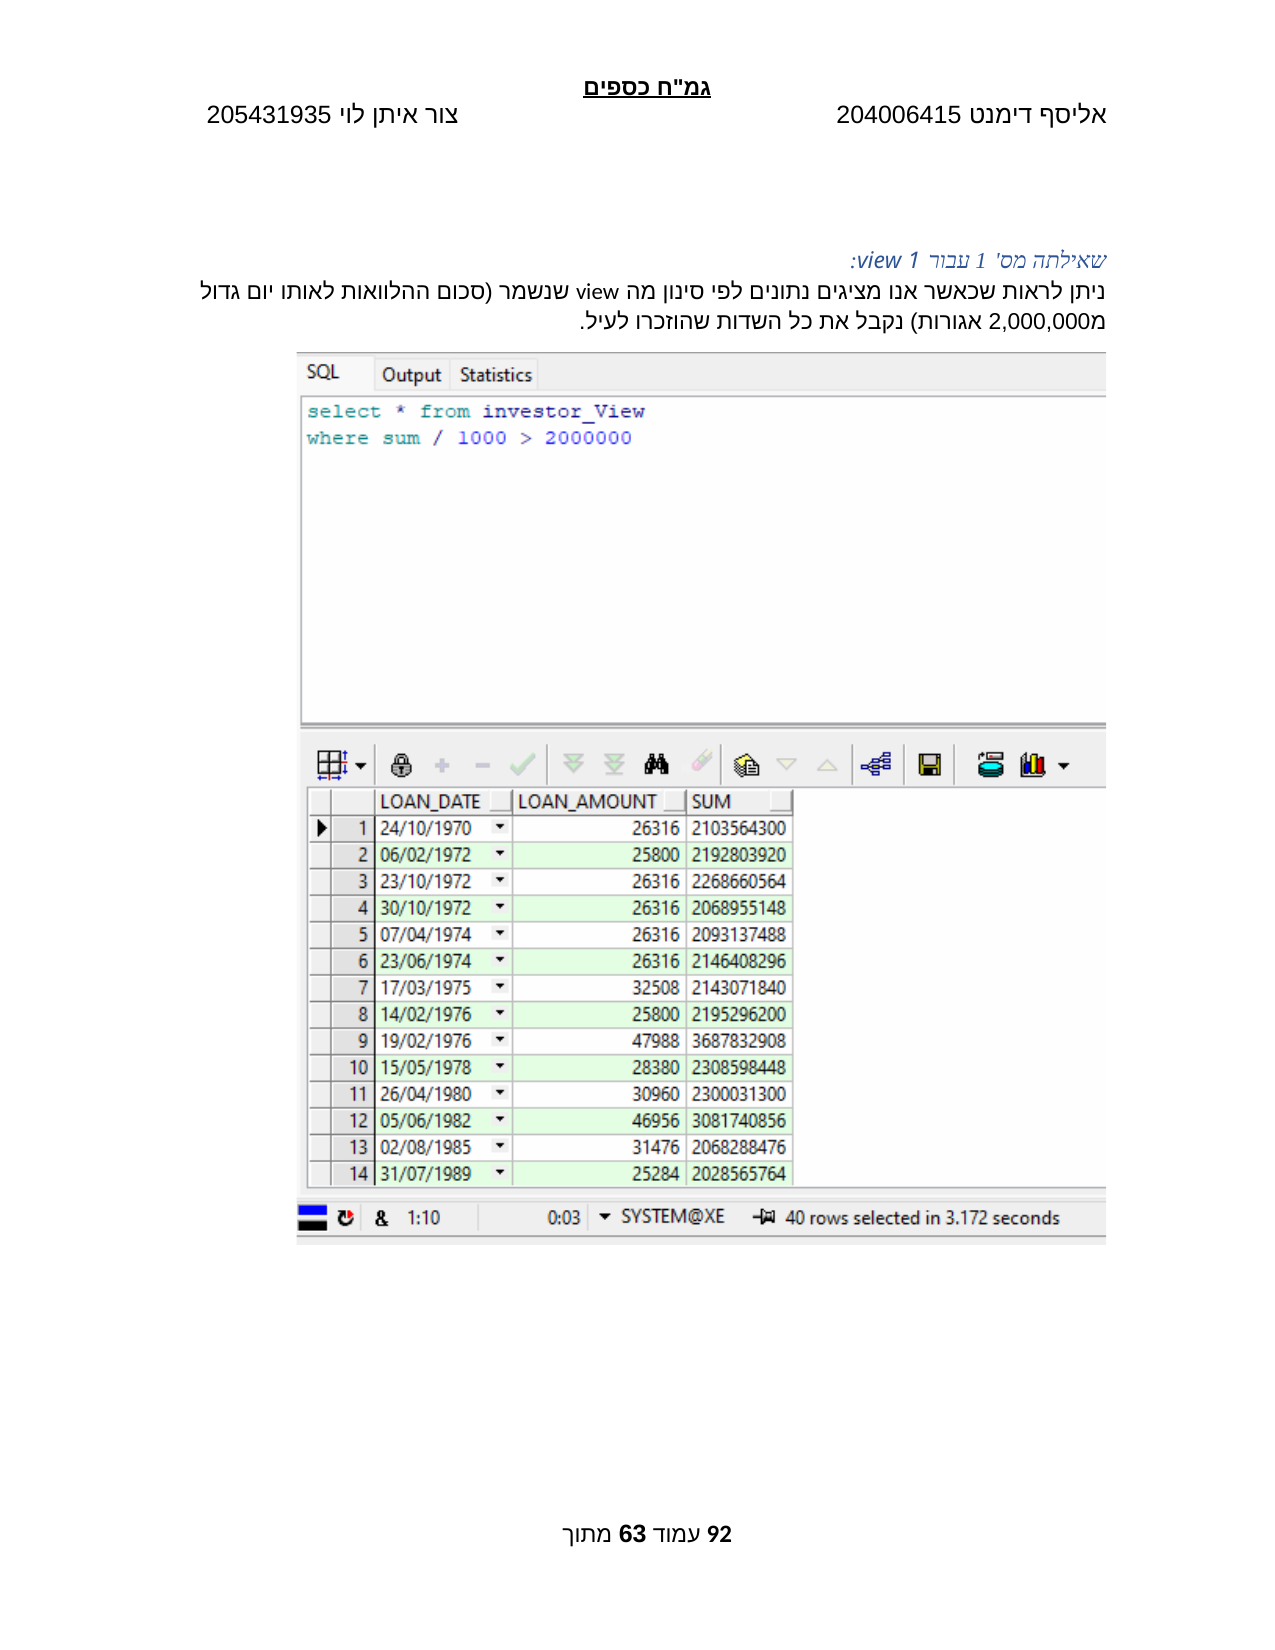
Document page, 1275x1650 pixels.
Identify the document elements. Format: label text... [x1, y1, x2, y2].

text ניתן לראות שכאשר אנו מציגים נתונים לפי סינון מה view שנשמר (סכום ההלוואות לאותו יום גדול מ2,000,000 אגורות) נקבל את כל השדות שהוזכרו לעיל. [187, 277, 1106, 334]
picture [296, 352, 1107, 1245]
subtitle שאילתה מס' 1 עבור view 1: [187, 244, 1106, 275]
